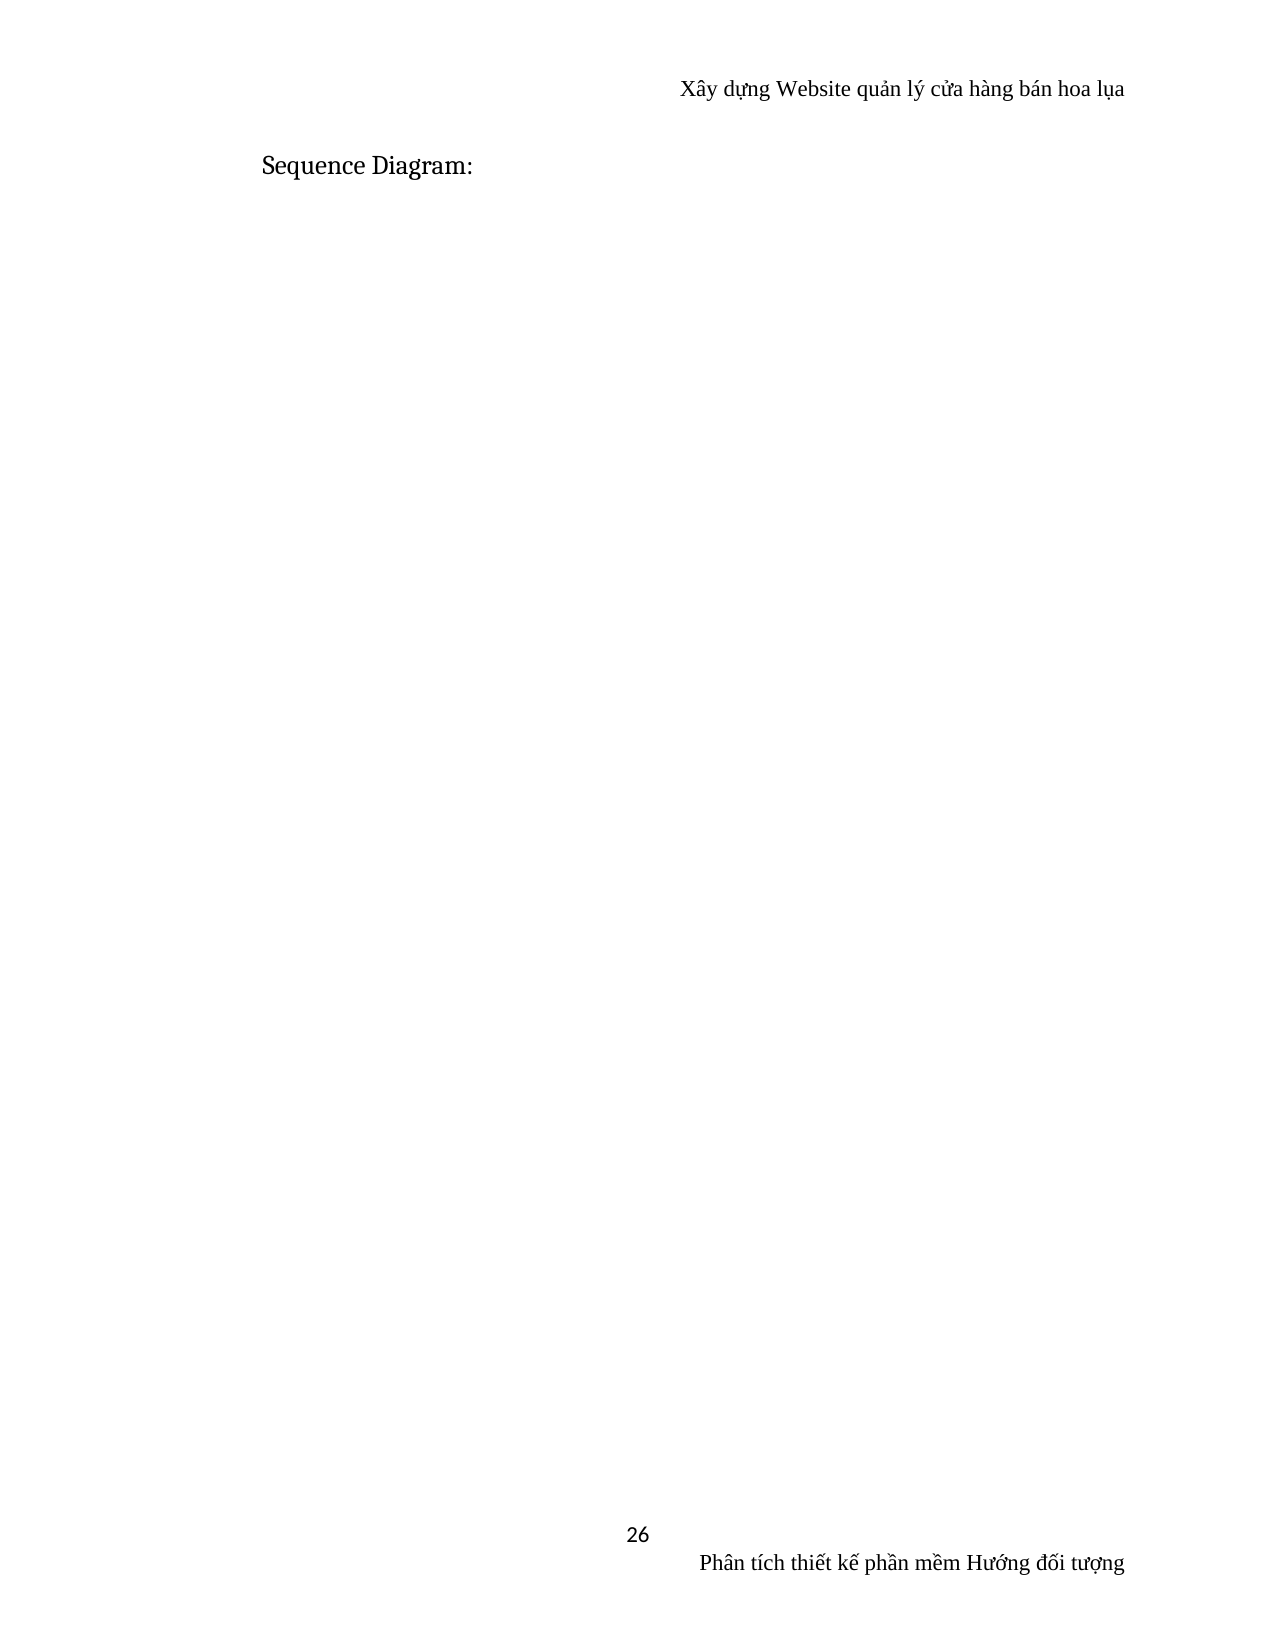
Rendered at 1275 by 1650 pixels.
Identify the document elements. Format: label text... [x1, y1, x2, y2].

list Sequence Diagram: [262, 150, 1125, 181]
